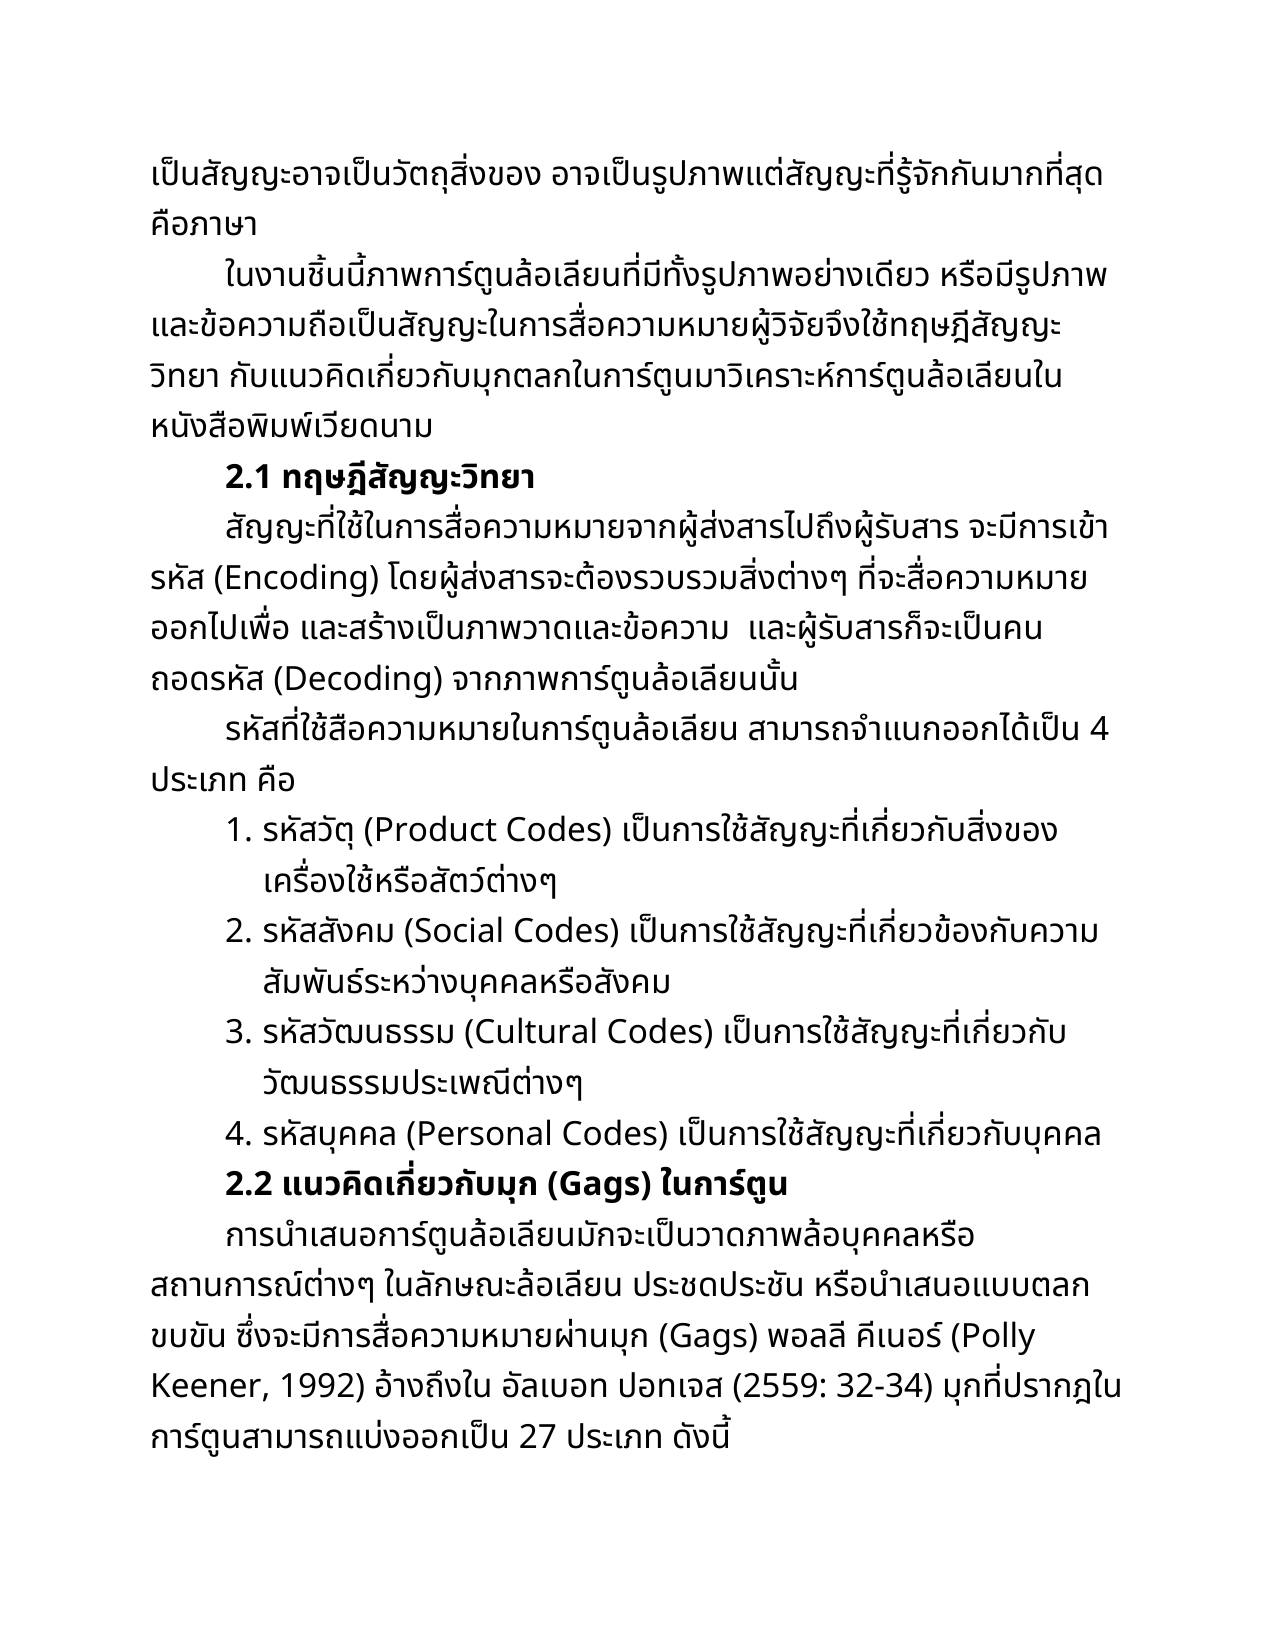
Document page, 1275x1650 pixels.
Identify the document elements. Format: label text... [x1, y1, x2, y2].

text 2.1 ทฤษฎีสัญญะวิทยา [150, 452, 1125, 503]
text 2.2 แนวคิดเกี่ยวกับมุก (Gags) ในการ์ตูน [150, 1160, 1125, 1211]
text สัญญะที่ใช้ในการสื่อความหมายจากผู้ส่งสารไปถึงผู้รับสาร จะมีการเข้ารหัส (Encoding) โดยผู้ส่งสารจะต้องรวบรวมสิ่งต่างๆ ที่จะสื่อความหมายออกไปเพื่อ และสร้างเป็นภาพวาดและข้อความ และผู้รับสารก็จะเป็นคนถอดรหัส (Decoding) จากภาพการ์ตูนล้อเลียนนั้น [150, 503, 1125, 705]
list รหัสวัฒนธรรม (Cultural Codes) เป็นการใช้สัญญะที่เกี่ยวกับวัฒนธรรมประเพณีต่างๆ [225, 1008, 1125, 1109]
text ในงานชิ้นนี้ภาพการ์ตูนล้อเลียนที่มีทั้งรูปภาพอย่างเดียว หรือมีรูปภาพและข้อความถือเป็นสัญญะในการสื่อความหมายผู้วิจัยจึงใช้ทฤษฎีสัญญะวิทยา กับแนวคิดเกี่ยวกับมุกตลกในการ์ตูนมาวิเคราะห์การ์ตูนล้อเลียนในหนังสือพิมพ์เวียดนาม [150, 251, 1125, 452]
list รหัสสังคม (Social Codes) เป็นการใช้สัญญะที่เกี่ยวข้องกับความสัมพันธ์ระหว่างบุคคลหรือสังคม [225, 907, 1125, 1008]
text การนำเสนอการ์ตูนล้อเลียนมักจะเป็นวาดภาพล้อบุคคลหรือสถานการณ์ต่างๆ ในลักษณะล้อเลียน ประชดประชัน หรือนำเสนอแบบตลกขบขัน ซึ่งจะมีการสื่อความหมายผ่านมุก (Gags) พอลลี คีเนอร์ (Polly Keener, 1992) อ้างถึงใน อัลเบอท ปอทเจส (2559: 32-34) มุกที่ปรากฎในการ์ตูนสามารถแบ่งออกเป็น 27 ประเภท ดังนี้ [150, 1211, 1125, 1463]
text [150, 150, 1125, 251]
list รหัสบุคคล (Personal Codes) เป็นการใช้สัญญะที่เกี่ยวกับบุคคล [225, 1109, 1125, 1160]
list รหัสวัตุ (Product Codes) เป็นการใช้สัญญะที่เกี่ยวกับสิ่งของเครื่องใช้หรือสัตว์ต่างๆ [225, 806, 1125, 907]
text รหัสที่ใช้สือความหมายในการ์ตูนล้อเลียน สามารถจำแนกออกได้เป็น 4 ประเภท คือ [150, 705, 1125, 806]
